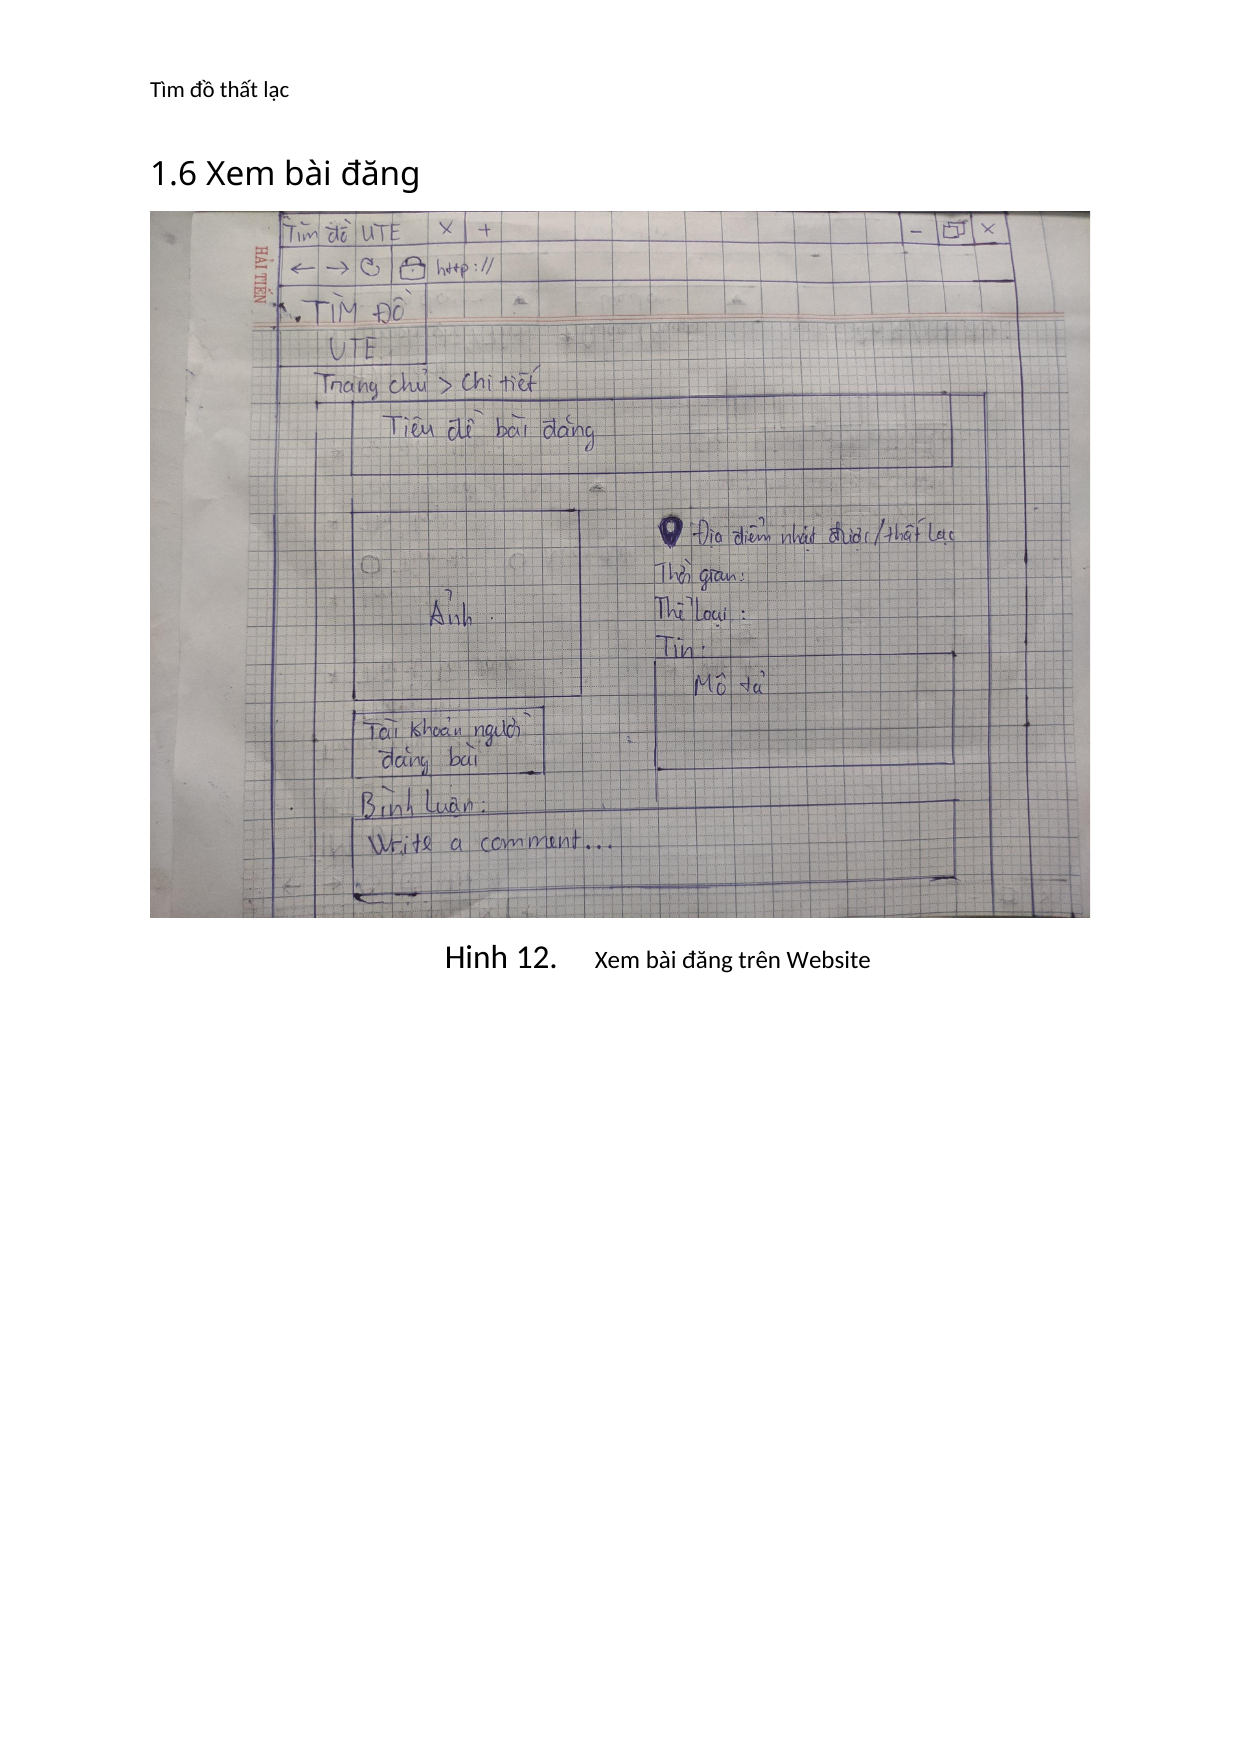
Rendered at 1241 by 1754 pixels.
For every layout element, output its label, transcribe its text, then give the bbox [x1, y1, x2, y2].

picture [150, 211, 1091, 918]
list Xem bài đăng trên Website [225, 936, 1090, 977]
subtitle Xem bài đăng [150, 150, 1090, 195]
